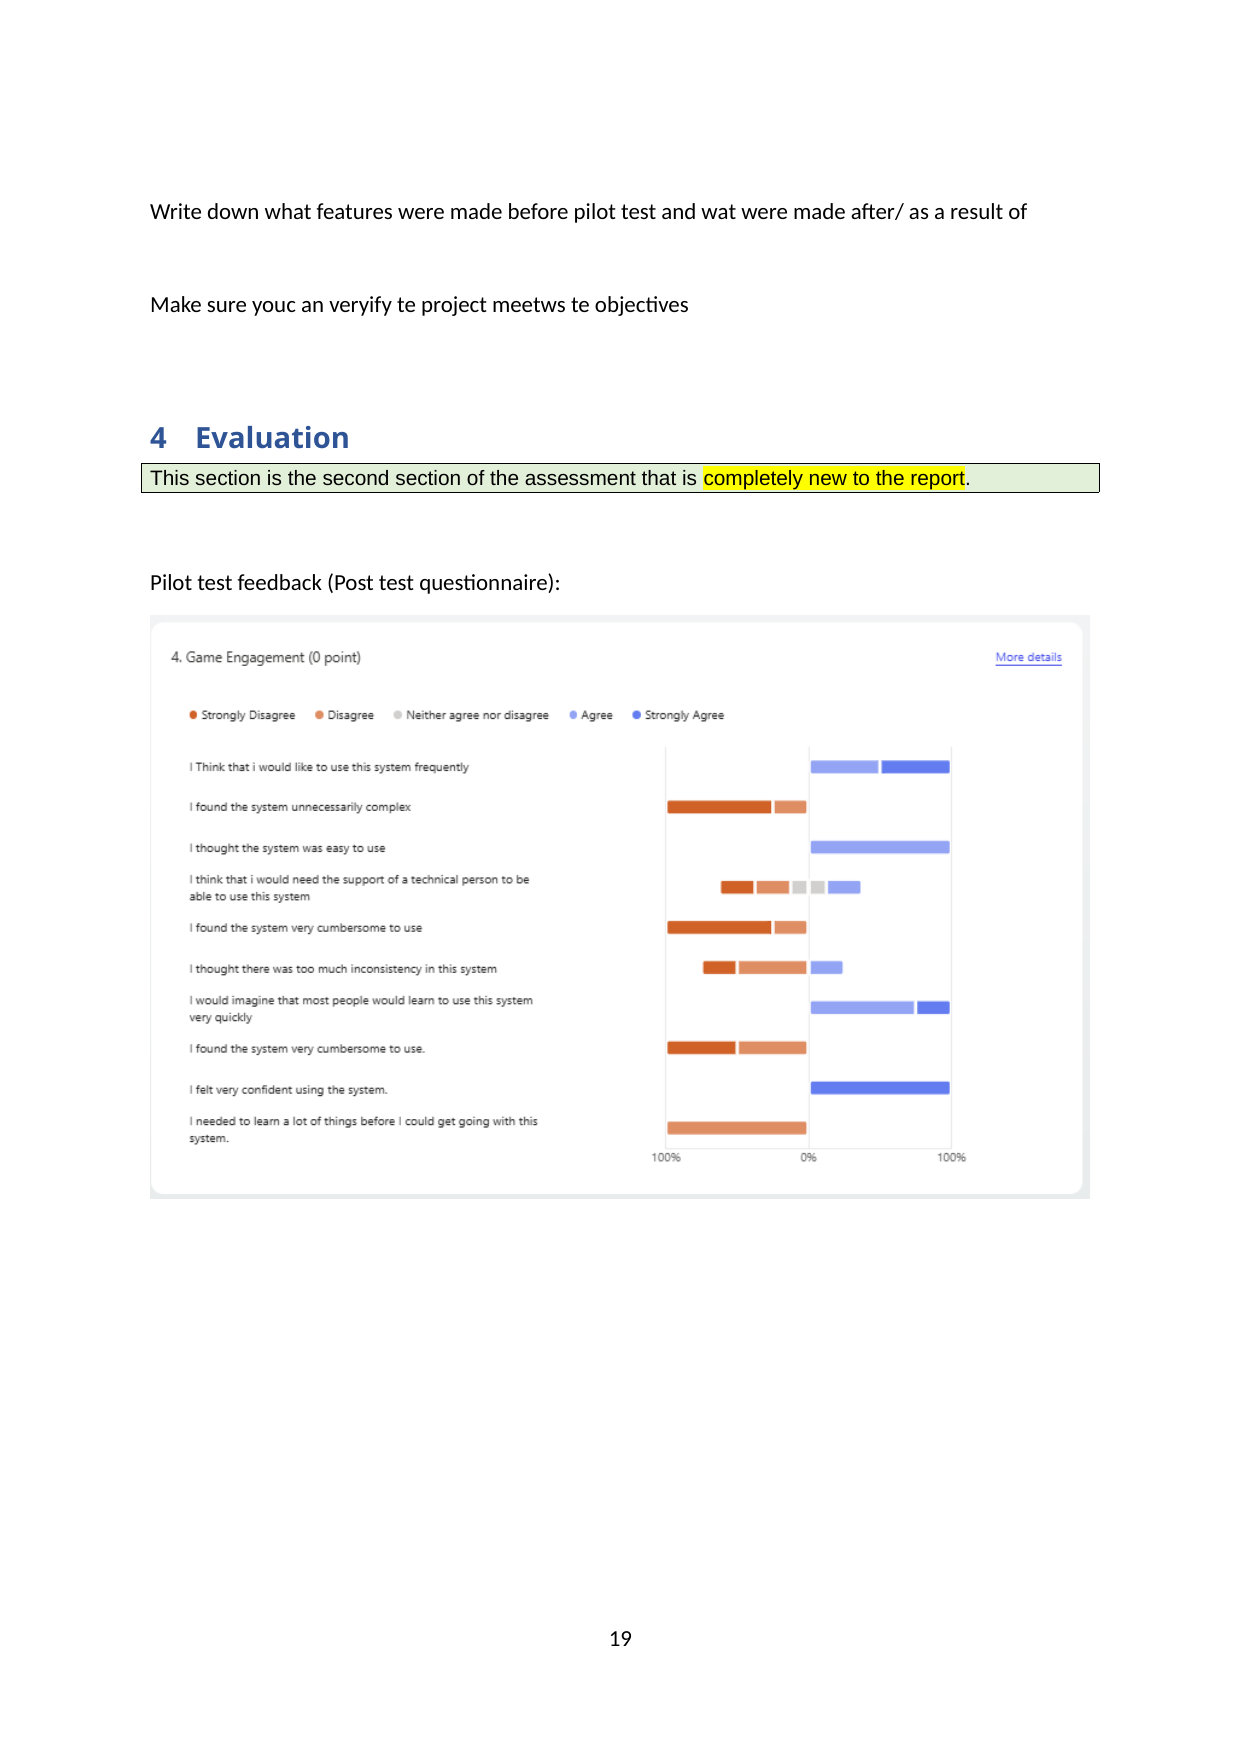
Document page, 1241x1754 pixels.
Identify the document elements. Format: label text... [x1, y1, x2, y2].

text This section is the second section of the assessment that is completely new to the report. [142, 464, 1099, 492]
text Write down what features were made before pilot test and wat were made after/ as a result of [150, 197, 1090, 225]
text Pilot test feedback (Post test questionnaire): [150, 568, 1090, 596]
subtitle Evaluation [150, 418, 1090, 457]
text Make sure youc an veryify te project meetws te objectives [150, 291, 1090, 319]
picture [150, 615, 1091, 1199]
